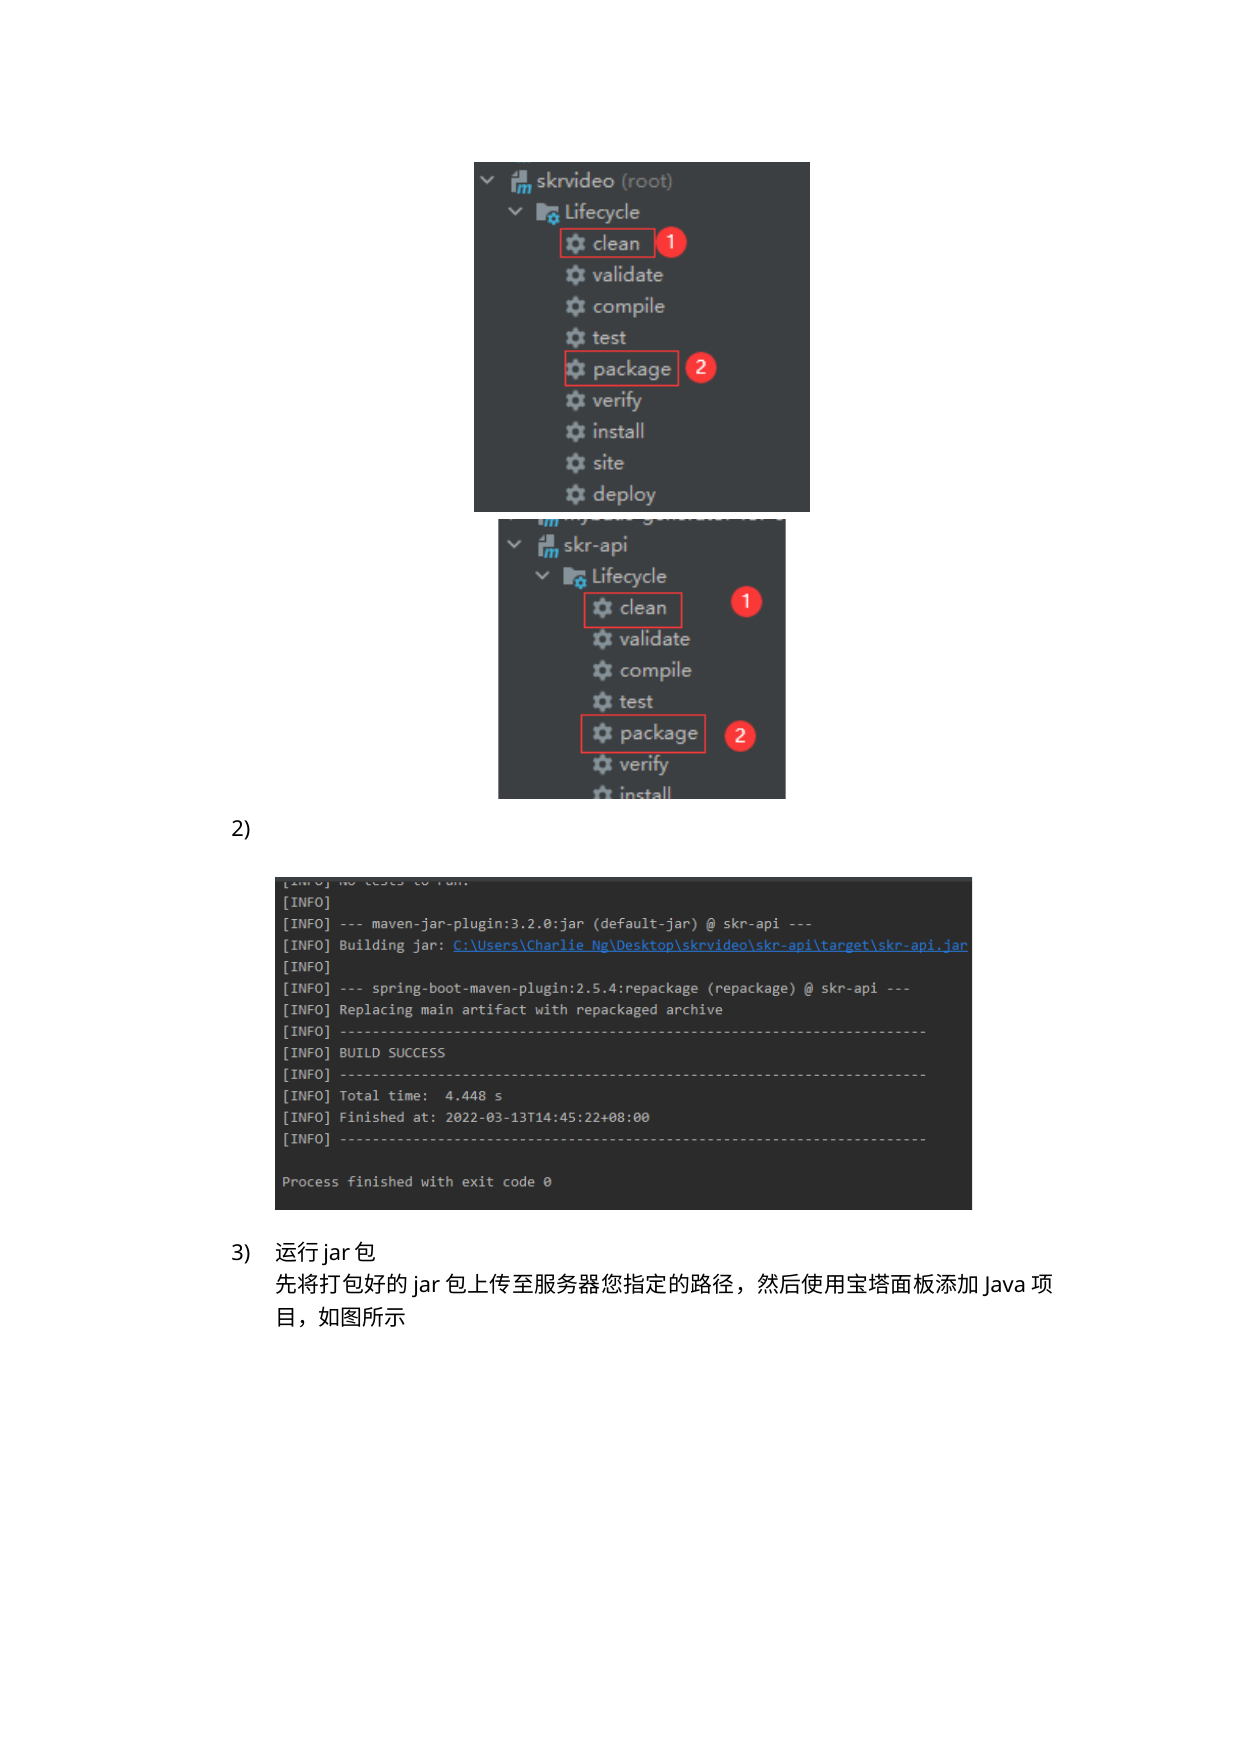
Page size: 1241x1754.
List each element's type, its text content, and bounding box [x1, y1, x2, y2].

picture [275, 877, 973, 1210]
picture [498, 519, 786, 799]
picture [474, 162, 810, 512]
list 运行jar包 [231, 1234, 1053, 1267]
list 先将打包好的jar包上传至服务器您指定的路径，然后使用宝塔面板添加Java项目，如图所示 [275, 1267, 1053, 1332]
